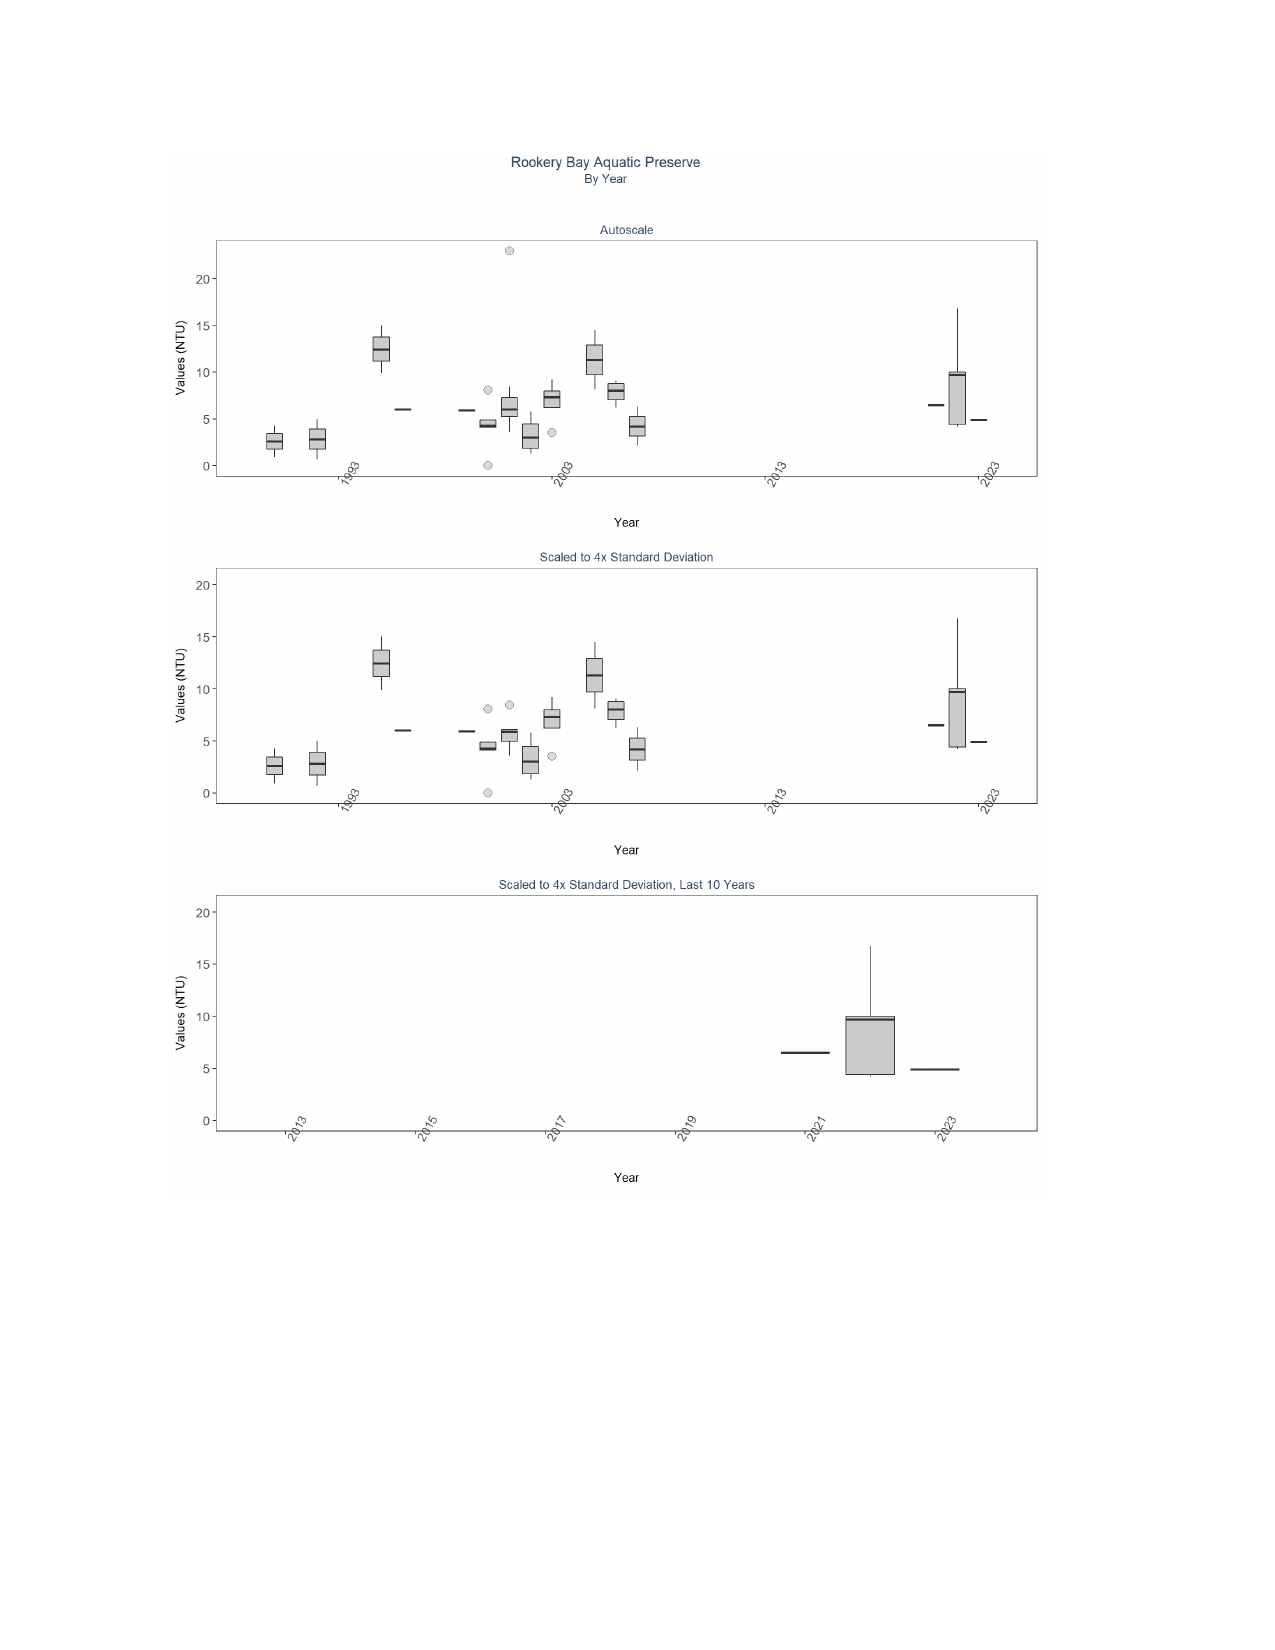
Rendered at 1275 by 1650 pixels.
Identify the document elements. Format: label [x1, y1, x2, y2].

picture [168, 150, 1044, 1200]
